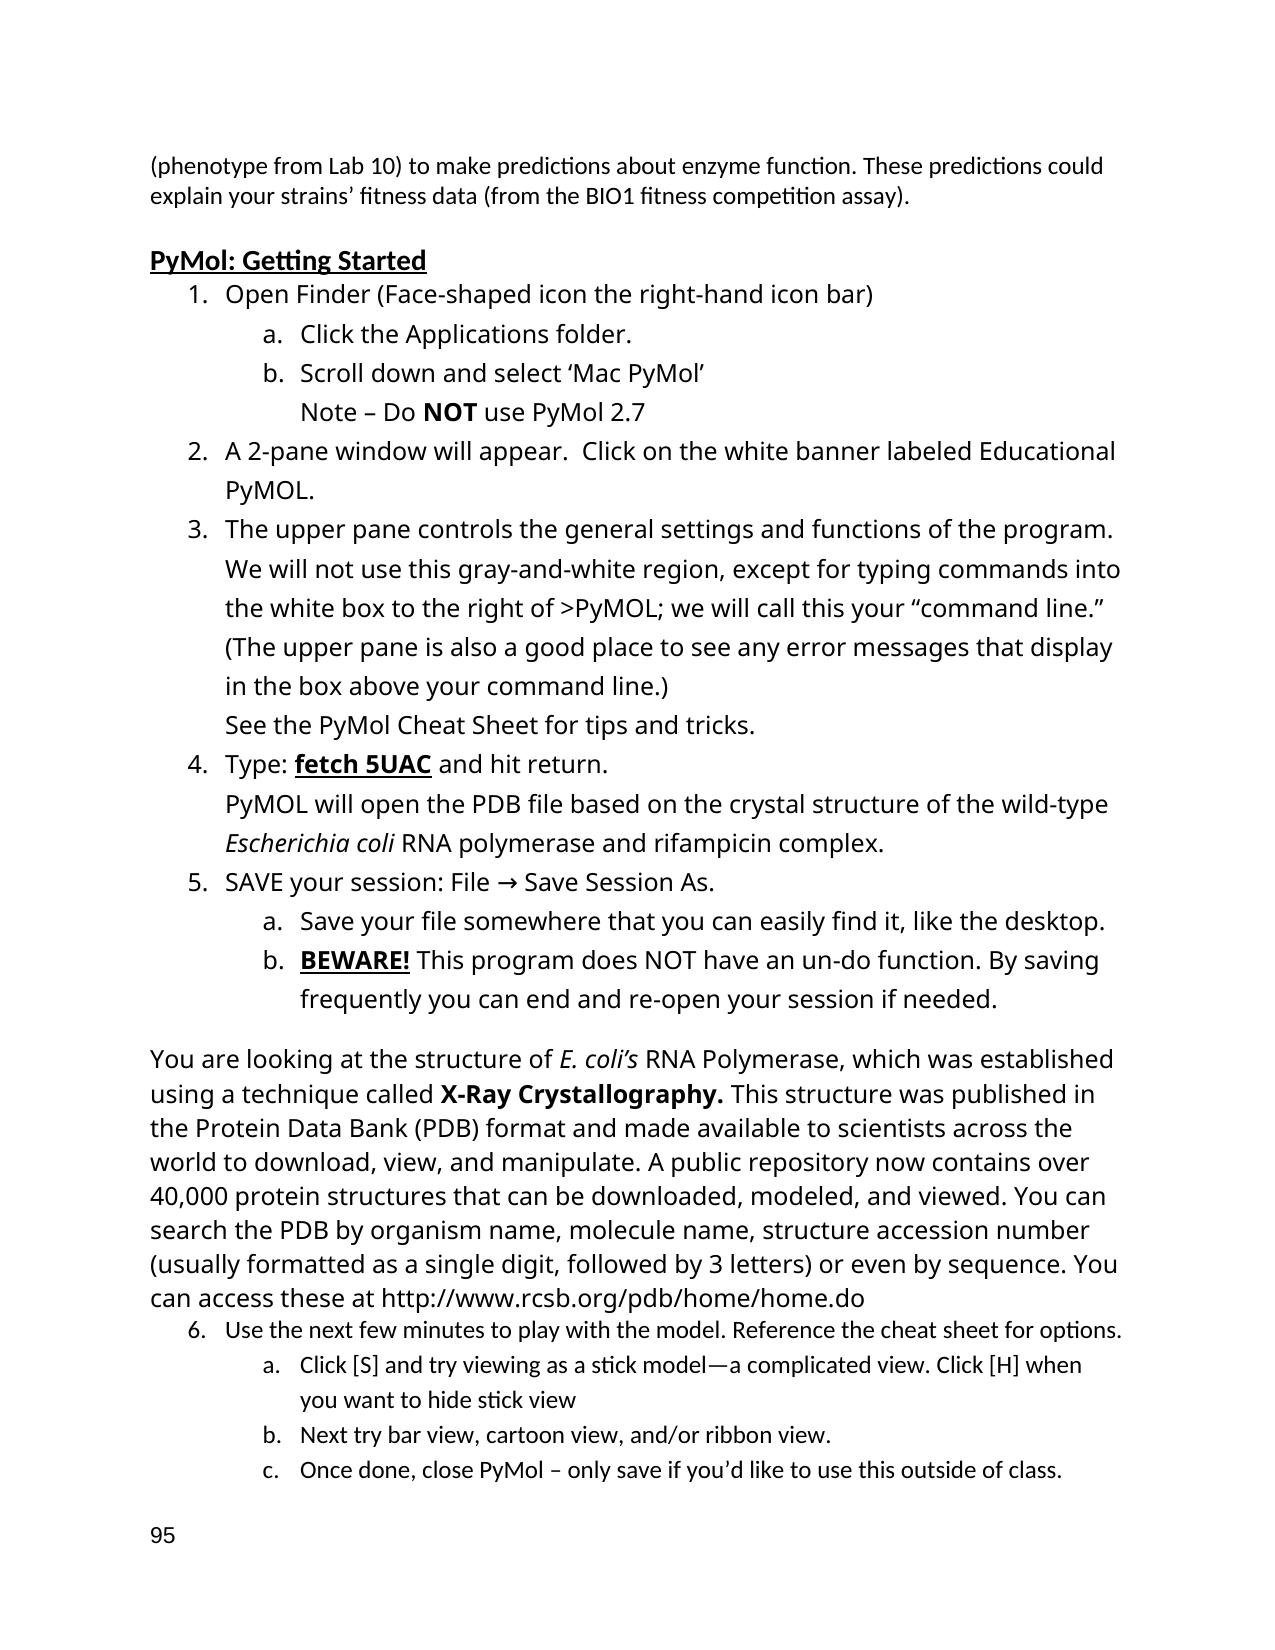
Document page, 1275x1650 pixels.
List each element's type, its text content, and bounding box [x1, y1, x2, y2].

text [150, 150, 1125, 211]
list BEWARE! This program does NOT have an un-do function. By saving frequently you can end and re-open your session if needed. [262, 943, 1125, 1016]
list Click [S] and try viewing as a stick model—a complicated view. Click [H] when you want to hide stick view [262, 1350, 1125, 1415]
list SAVE your session: File → Save Session As. [187, 865, 1125, 899]
list PyMOL will open the PDB file based on the crystal structure of the wild-type Escherichia coli RNA polymerase and rifampicin complex. [225, 786, 1125, 859]
text You are looking at the structure of E. coli’s RNA Polymerase, which was established using a technique called X-Ray Crystallography. This structure was published in the Protein Data Bank (PDB) format and made available to scientists across the world to download, view, and manipulate. A public repository now contains over 40,000 protein structures that can be downloaded, modeled, and viewed. You can search the PDB by organism name, molecule name, structure accession number (usually formatted as a single digit, followed by 3 letters) or even by sequence. You can access these at http://www.rcsb.org/pdb/home/home.do [150, 1042, 1125, 1315]
list Scroll down and select ‘Mac PyMol’ [262, 356, 1125, 389]
list A 2-pane window will appear. Click on the white banner labeled Educational PyMOL. [187, 434, 1125, 507]
list Note – Do NOT use PyMol 2.7 [300, 395, 1125, 429]
list Click the Applications folder. [262, 316, 1125, 350]
text PyMol: Getting Started [150, 242, 1125, 277]
list Open Finder (Face-shaped icon the right-hand icon bar) [187, 277, 1125, 311]
list Next try bar view, cartoon view, and/or ribbon view. [262, 1420, 1125, 1450]
list Save your file somewhere that you can easily find it, like the desktop. [262, 904, 1125, 938]
list The upper pane controls the general settings and functions of the program. We will not use this gray-and-white region, except for typing commands into the white box to the right of >PyMOL; we will call this your “command line.” (The upper pane is also a good place to see any error messages that display in the box above your command line.) [187, 512, 1125, 703]
list Once done, close PyMol – only save if you’d like to use this outside of class. [262, 1455, 1125, 1485]
list See the PyMol Cheat Sheet for tips and tricks. [225, 708, 1125, 742]
list Type: fetch 5UAC and hit return. [187, 747, 1125, 781]
list Use the next few minutes to play with the model. Reference the cheat sheet for options. [187, 1315, 1125, 1345]
